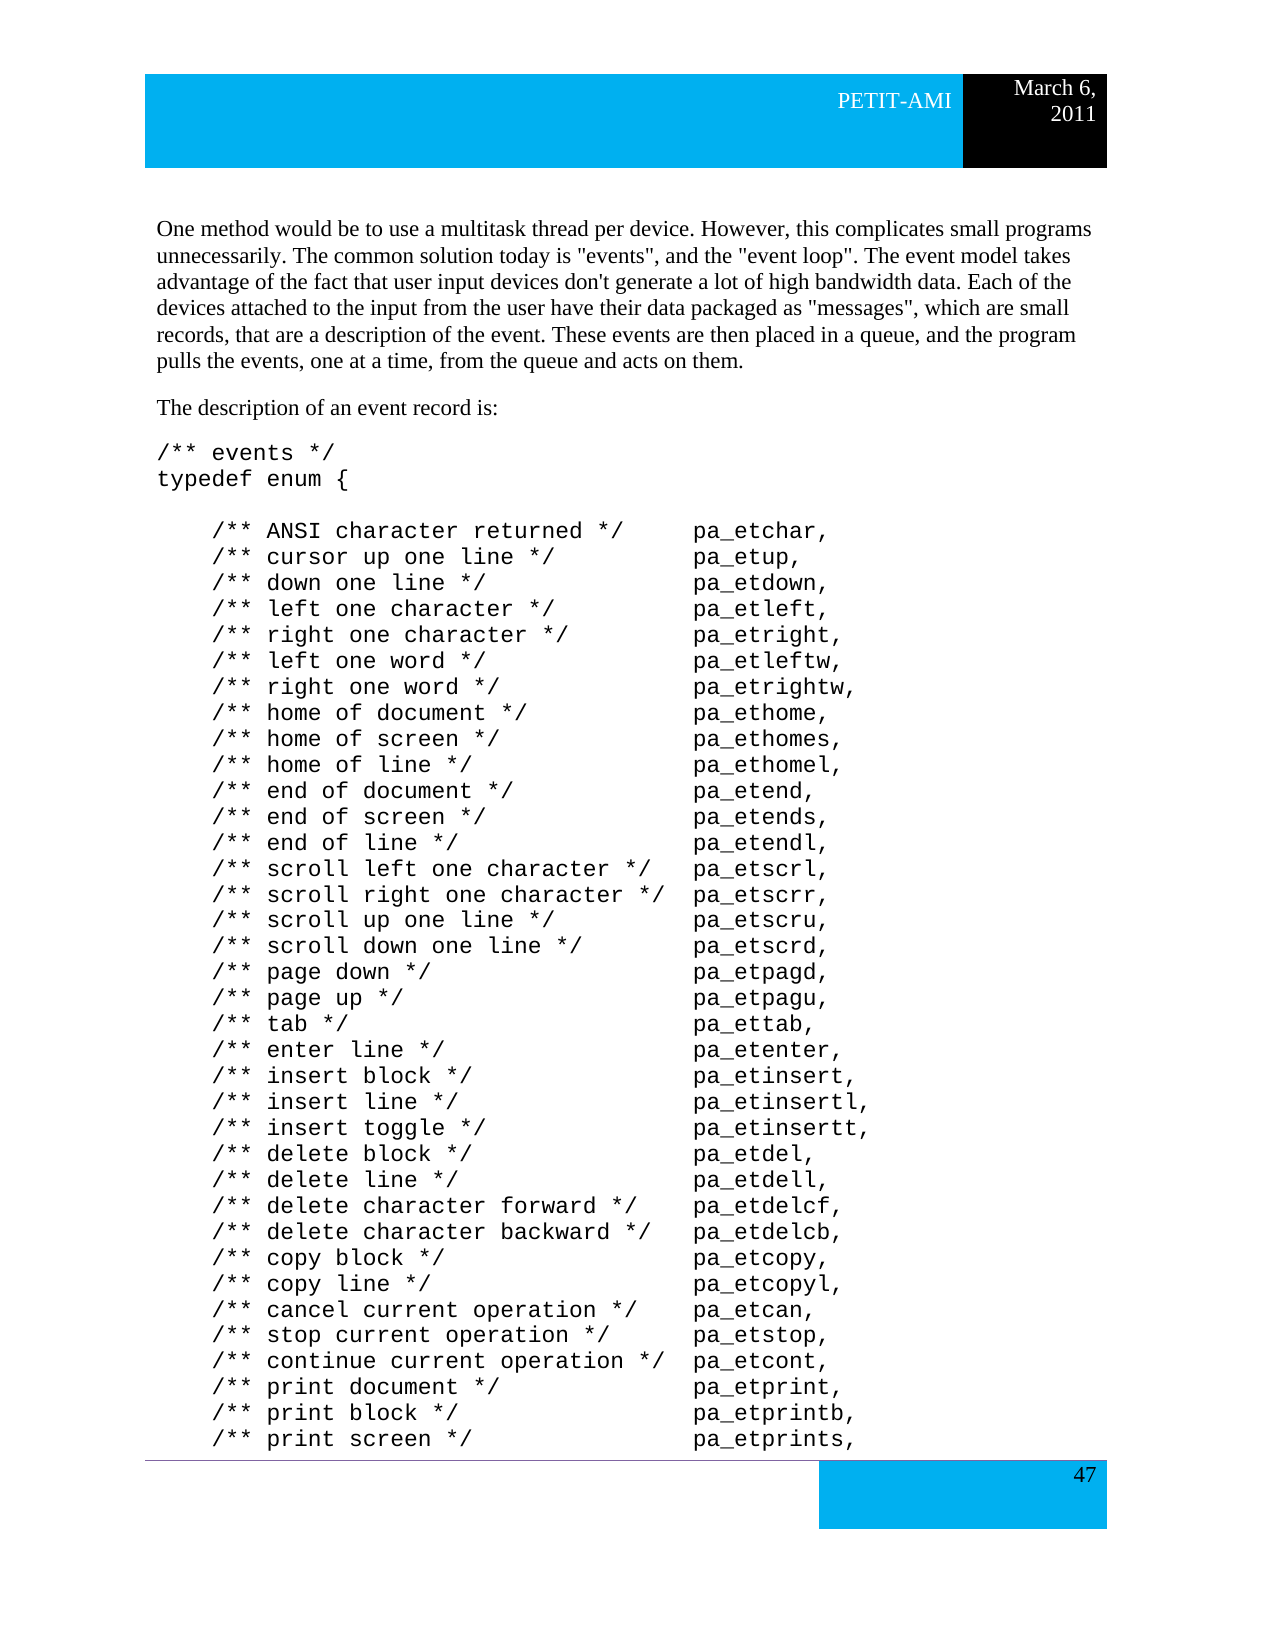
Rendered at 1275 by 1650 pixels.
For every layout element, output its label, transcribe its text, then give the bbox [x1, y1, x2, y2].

text /** delete character forward */ pa_etdelcf, [156, 1194, 1118, 1220]
text typedef enum { [156, 467, 1118, 493]
text /** delete line */ pa_etdell, [156, 1168, 1118, 1194]
text /** print screen */ pa_etprints, [156, 1428, 1118, 1453]
text /** print document */ pa_etprint, [156, 1376, 1118, 1402]
text /** right one word */ pa_etrightw, [156, 675, 1118, 701]
text /** stop current operation */ pa_etstop, [156, 1324, 1118, 1350]
text One method would be to use a multitask thread per device. However, this complicates small programs unnecessarily. The common solution today is "events", and the "event loop". The event model takes advantage of the fact that user input devices don't generate a lot of high bandwidth data. Each of the devices attached to the input from the user have their data packaged as "messages", which are small records, that are a description of the event. These events are then placed in a queue, and the program pulls the events, one at a time, from the queue and acts on them. [156, 215, 1118, 373]
text /** scroll down one line */ pa_etscrd, [156, 935, 1118, 961]
text /** insert toggle */ pa_etinsertt, [156, 1116, 1118, 1142]
text /** copy block */ pa_etcopy, [156, 1246, 1118, 1272]
text /** scroll right one character */ pa_etscrr, [156, 883, 1118, 909]
text /** scroll left one character */ pa_etscrl, [156, 857, 1118, 883]
text /** delete character backward */ pa_etdelcb, [156, 1220, 1118, 1246]
text /** home of document */ pa_ethome, [156, 701, 1118, 727]
text /** insert block */ pa_etinsert, [156, 1064, 1118, 1090]
text /** cursor up one line */ pa_etup, [156, 546, 1118, 572]
text /** home of line */ pa_ethomel, [156, 753, 1118, 779]
text /** ANSI character returned */ pa_etchar, [156, 520, 1118, 546]
text /** continue current operation */ pa_etcont, [156, 1350, 1118, 1376]
text /** home of screen */ pa_ethomes, [156, 727, 1118, 753]
text The description of an event record is: [156, 394, 1118, 421]
text /** scroll up one line */ pa_etscru, [156, 909, 1118, 935]
text /** left one character */ pa_etleft, [156, 598, 1118, 623]
text /** end of screen */ pa_etends, [156, 805, 1118, 831]
text /** right one character */ pa_etright, [156, 623, 1118, 649]
text /** copy line */ pa_etcopyl, [156, 1272, 1118, 1298]
text /** page down */ pa_etpagd, [156, 961, 1118, 987]
text /** insert line */ pa_etinsertl, [156, 1090, 1118, 1116]
text /** tab */ pa_ettab, [156, 1013, 1118, 1038]
text /** left one word */ pa_etleftw, [156, 649, 1118, 675]
text /** end of line */ pa_etendl, [156, 831, 1118, 857]
text /** end of document */ pa_etend, [156, 779, 1118, 805]
text /** down one line */ pa_etdown, [156, 572, 1118, 598]
text /** delete block */ pa_etdel, [156, 1142, 1118, 1168]
text /** page up */ pa_etpagu, [156, 987, 1118, 1013]
text /** events */ [156, 442, 1118, 467]
text /** print block */ pa_etprintb, [156, 1402, 1118, 1428]
text /** enter line */ pa_etenter, [156, 1038, 1118, 1064]
text /** cancel current operation */ pa_etcan, [156, 1298, 1118, 1324]
